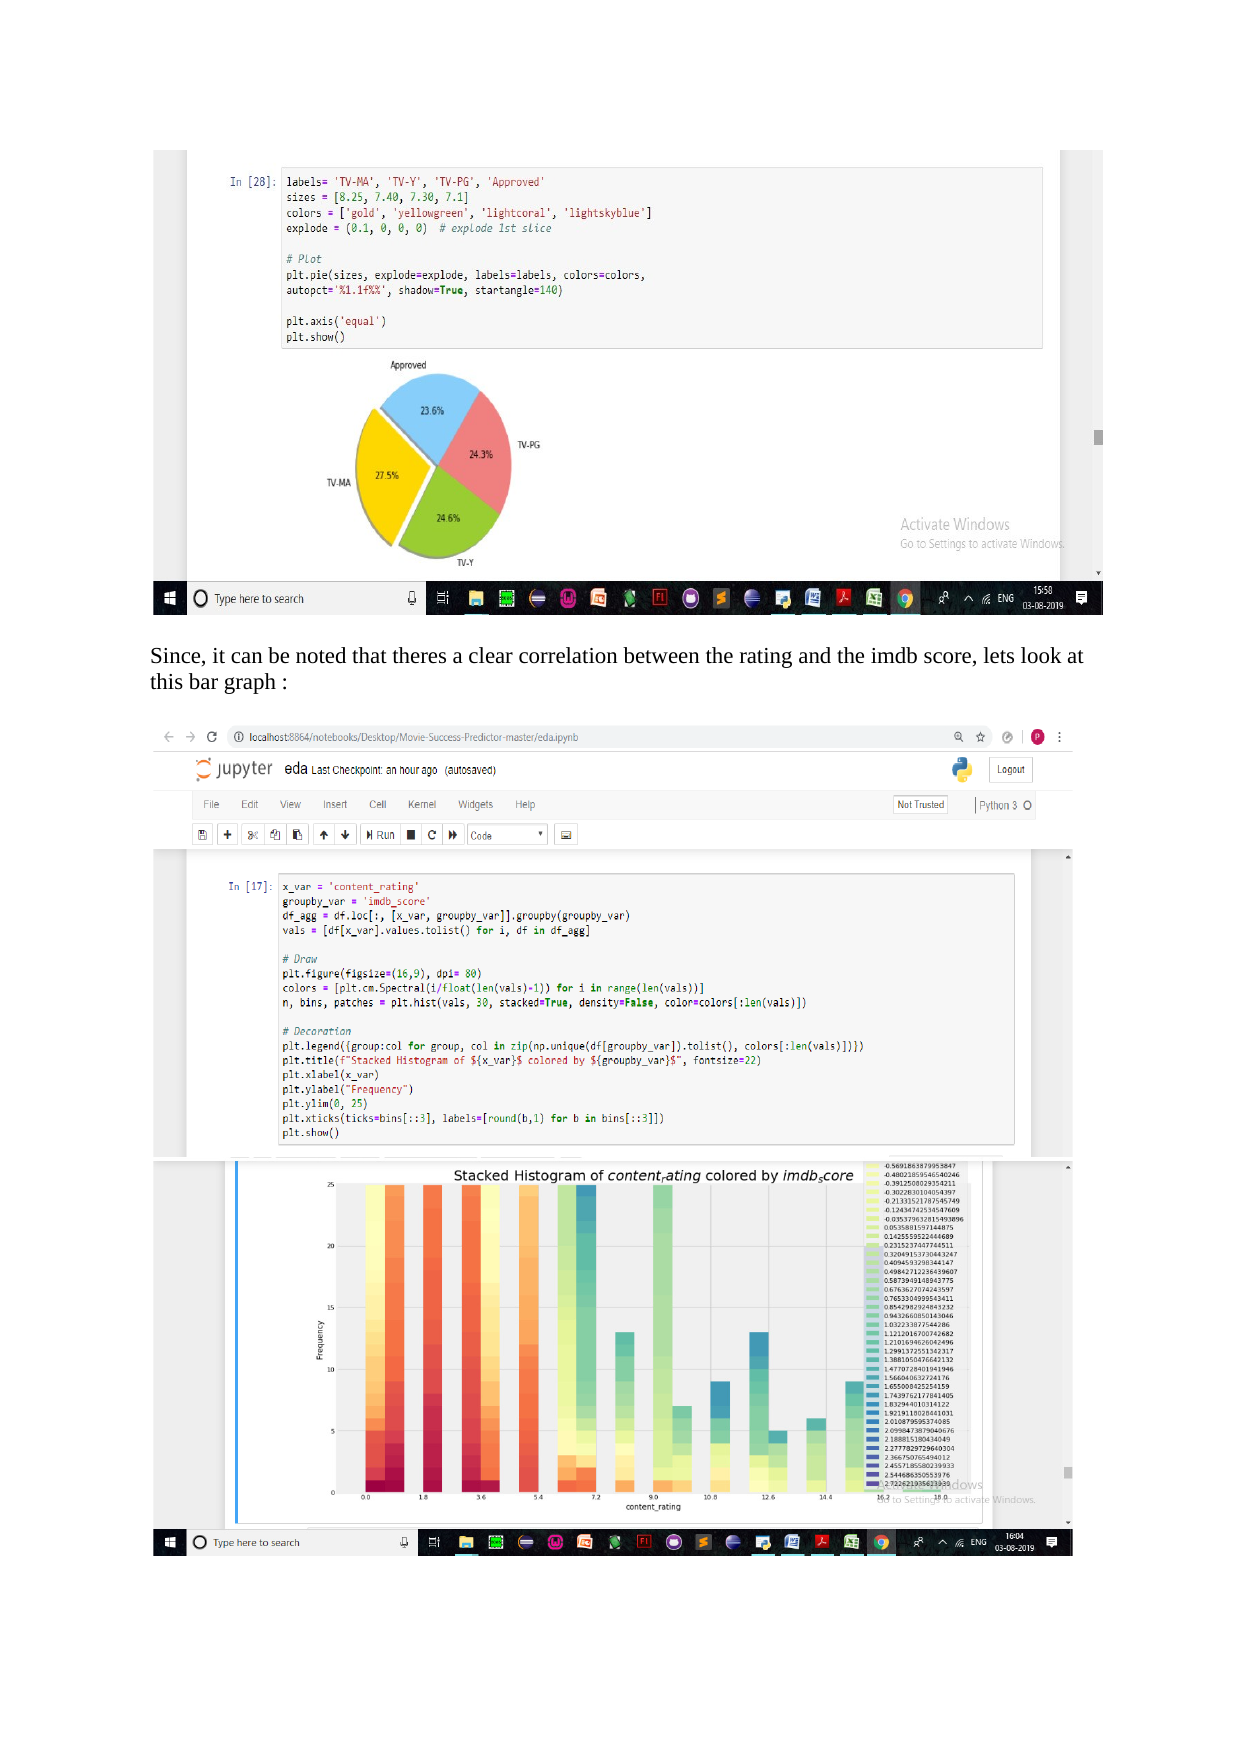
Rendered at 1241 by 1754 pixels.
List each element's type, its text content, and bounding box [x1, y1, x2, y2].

picture [153, 723, 1073, 1556]
picture [153, 150, 1103, 615]
text Since, it can be noted that theres a clear correlation between the rating and the imdb score, lets look at this bar graph : [150, 642, 1092, 694]
